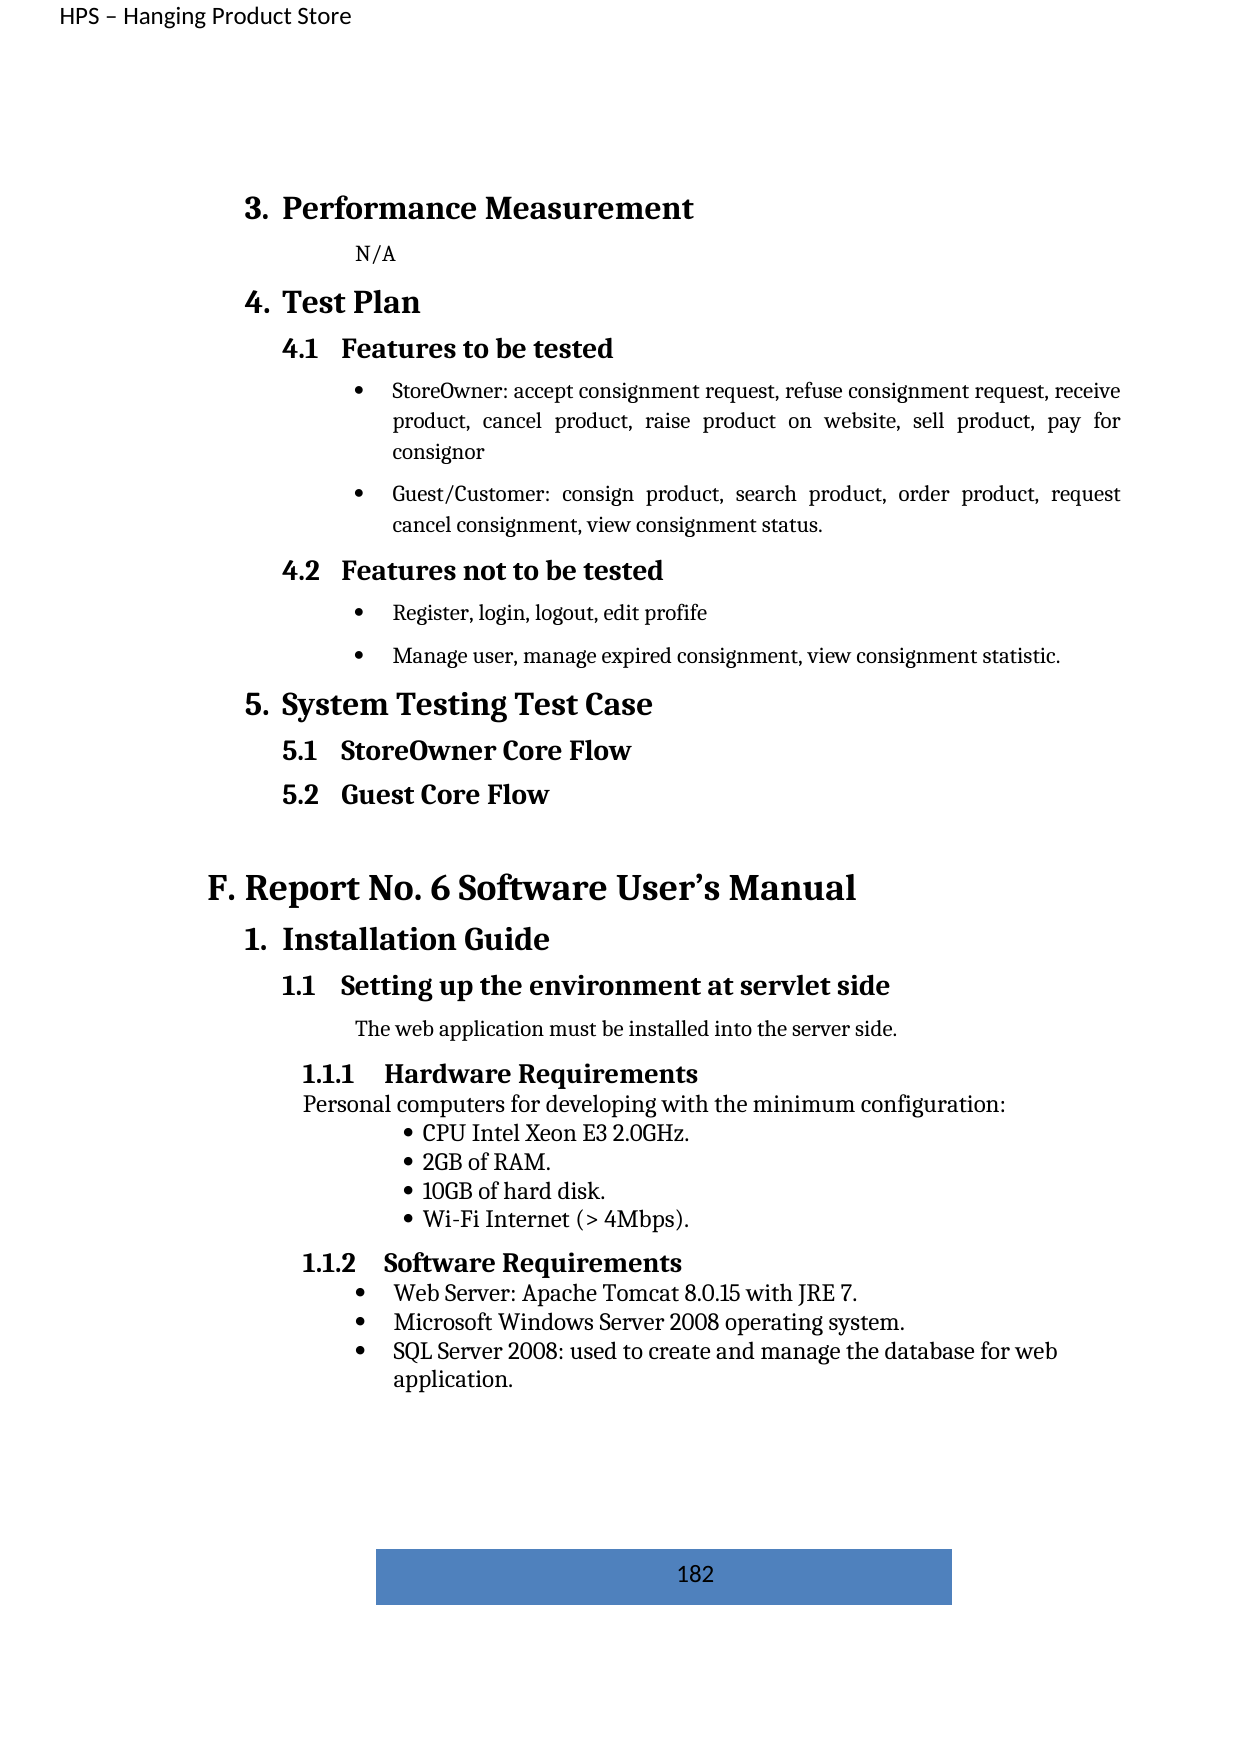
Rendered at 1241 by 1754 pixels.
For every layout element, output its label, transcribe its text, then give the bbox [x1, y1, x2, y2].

list 2GB of RAM. [404, 1148, 1122, 1177]
list Guest/Customer: consign product, search product, order product, request cancel consignment, view consignment status. [355, 481, 1122, 538]
text The web application must be installed into the server side. [281, 1015, 1122, 1042]
subtitle Hardware Requirements [303, 1058, 1122, 1090]
subtitle Features to be tested [282, 332, 1122, 366]
list Microsoft Windows Server 2008 operating system. [356, 1308, 1122, 1337]
list SQL Server 2008: used to create and manage the database for web application. [356, 1337, 1122, 1394]
list 10GB of hard disk. [404, 1177, 1122, 1205]
subtitle Guest Core Flow [282, 778, 1122, 812]
subtitle Test Plan [244, 283, 1122, 322]
subtitle Features not to be tested [282, 554, 1122, 588]
list Wi-Fi Internet (> 4Mbps). [404, 1205, 1122, 1234]
subtitle Performance Measurement [244, 190, 1122, 228]
list Register, login, logout, edit profife [355, 600, 1122, 626]
text Personal computers for developing with the minimum configuration: [229, 1090, 1122, 1119]
list CPU Intel Xeon E3 2.0GHz. [404, 1119, 1122, 1148]
subtitle Installation Guide [244, 921, 1122, 959]
list StoreOwner: accept consignment request, refuse consignment request, receive product, cancel product, raise product on website, sell product, pay for consignor [355, 378, 1122, 465]
subtitle Setting up the environment at servlet side [282, 969, 1122, 1003]
list Manage user, manage expired consignment, view consignment statistic. [355, 643, 1122, 669]
subtitle Report No. 6 Software User’s Manual [207, 867, 1122, 910]
subtitle System Testing Test Case [244, 686, 1122, 724]
subtitle Software Requirements [303, 1247, 1122, 1279]
subtitle StoreOwner Core Flow [282, 734, 1122, 768]
text N/A [281, 241, 1122, 267]
list Web Server: Apache Tomcat 8.0.15 with JRE 7. [356, 1279, 1122, 1308]
